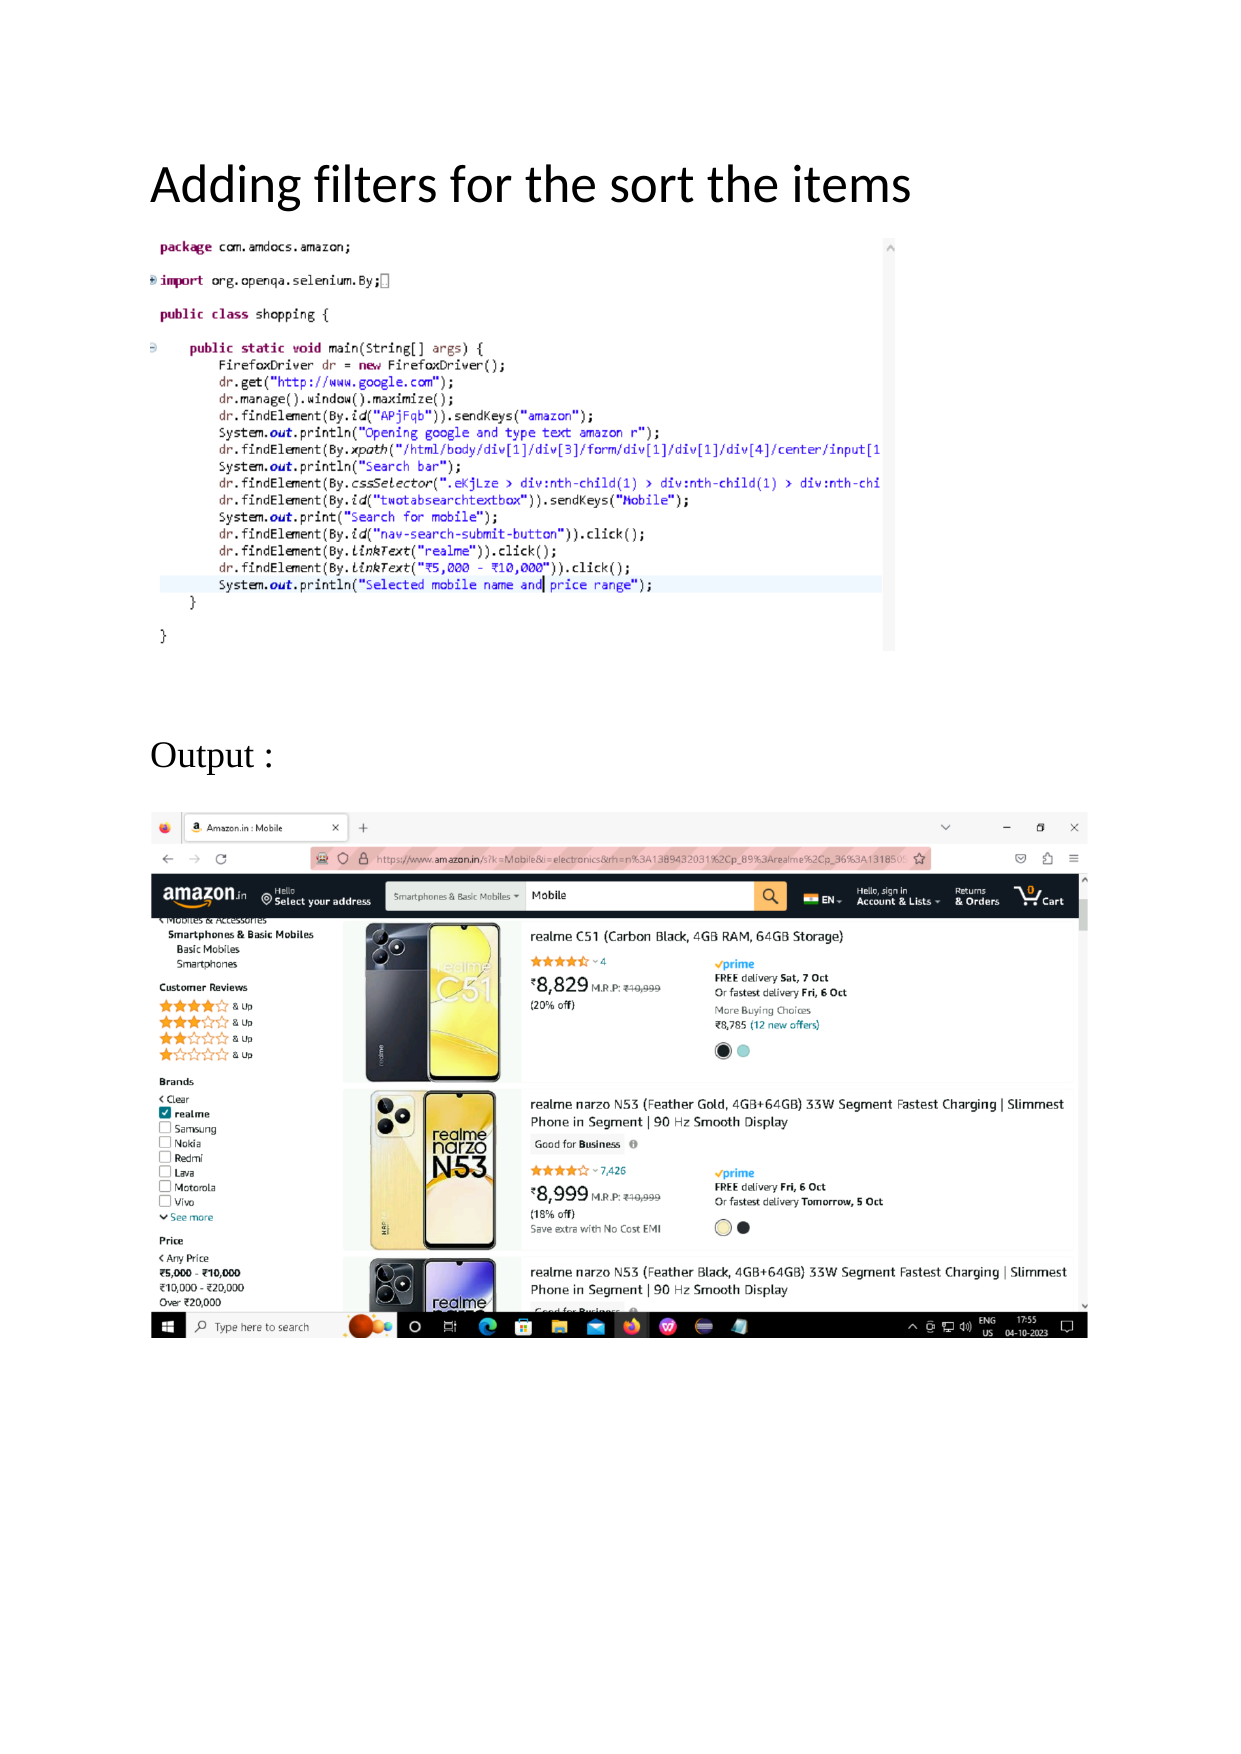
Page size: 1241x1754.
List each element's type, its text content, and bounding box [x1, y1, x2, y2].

picture [150, 812, 1087, 1337]
text Output : [150, 733, 1090, 776]
picture [150, 238, 896, 651]
text Adding filters for the sort the items [150, 150, 1090, 216]
